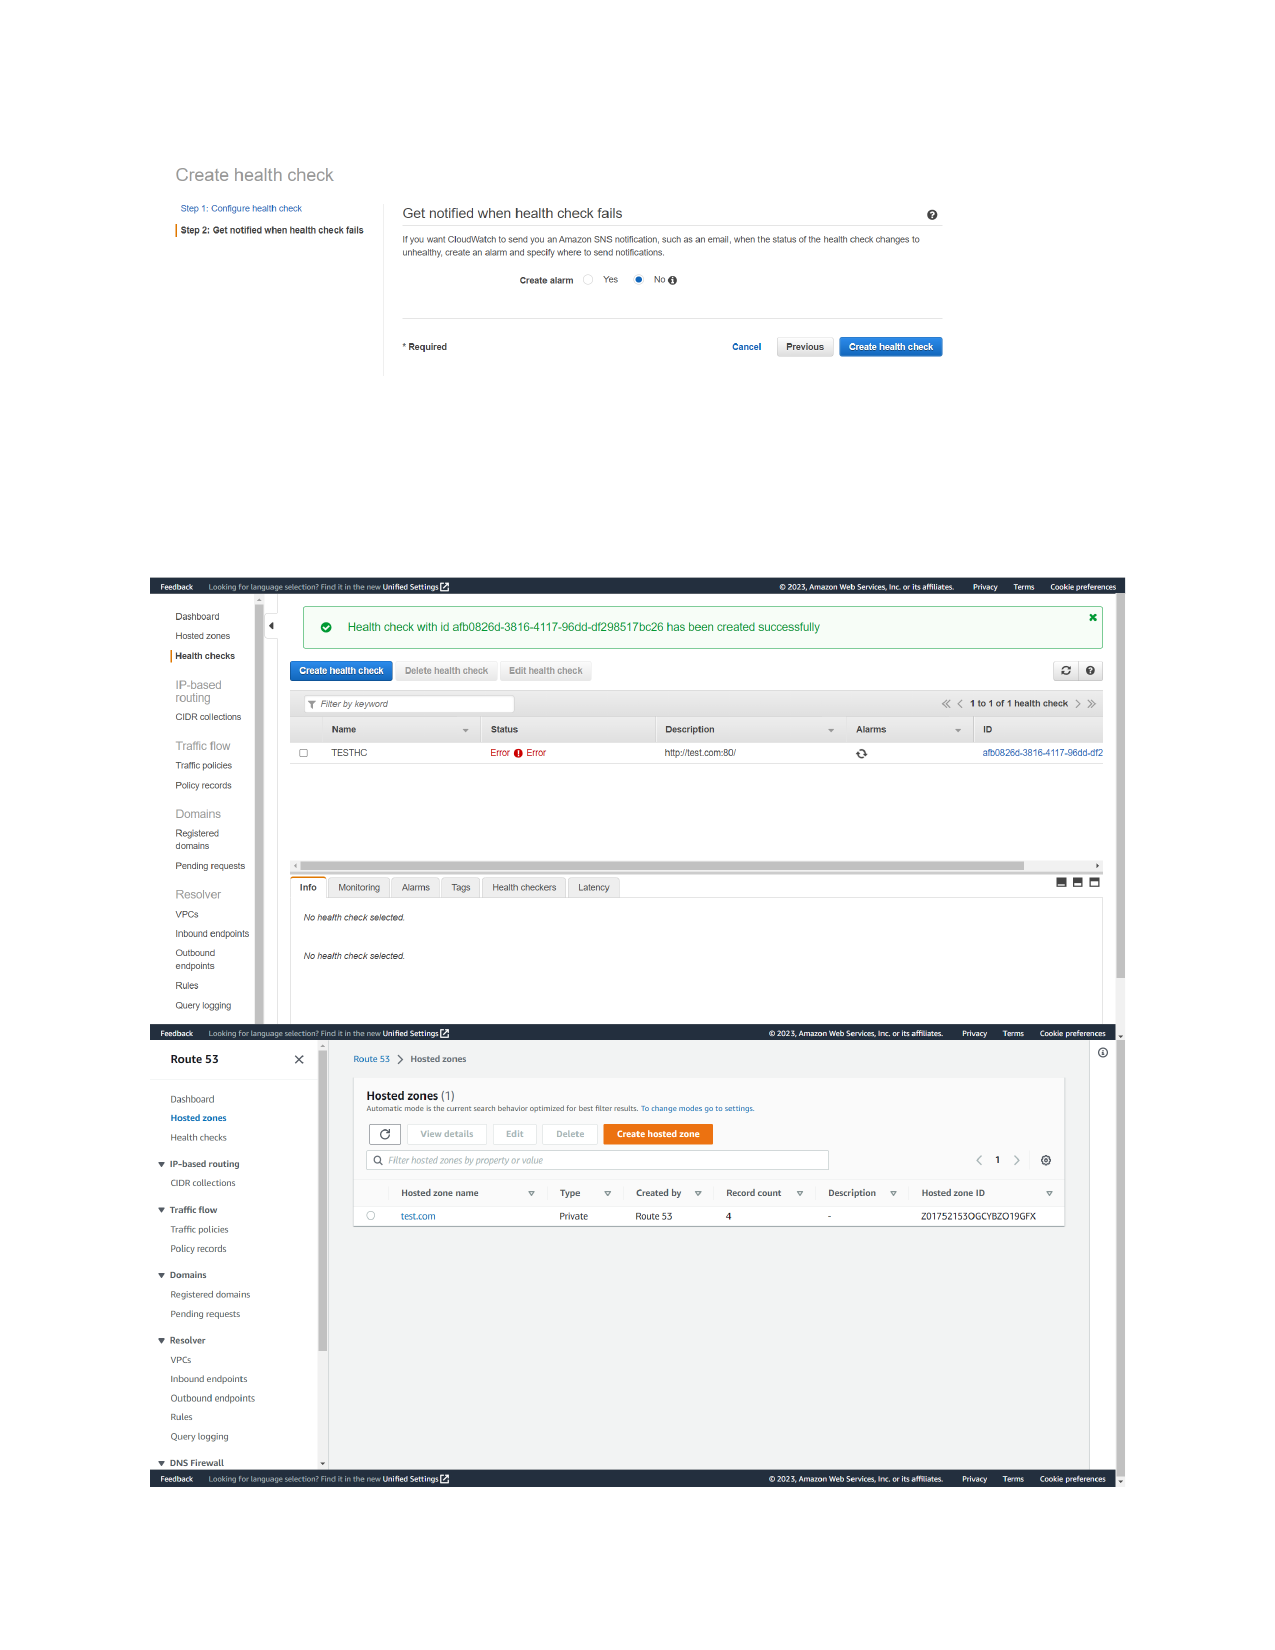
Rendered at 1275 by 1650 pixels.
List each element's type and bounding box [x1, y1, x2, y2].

picture [150, 150, 1125, 1487]
